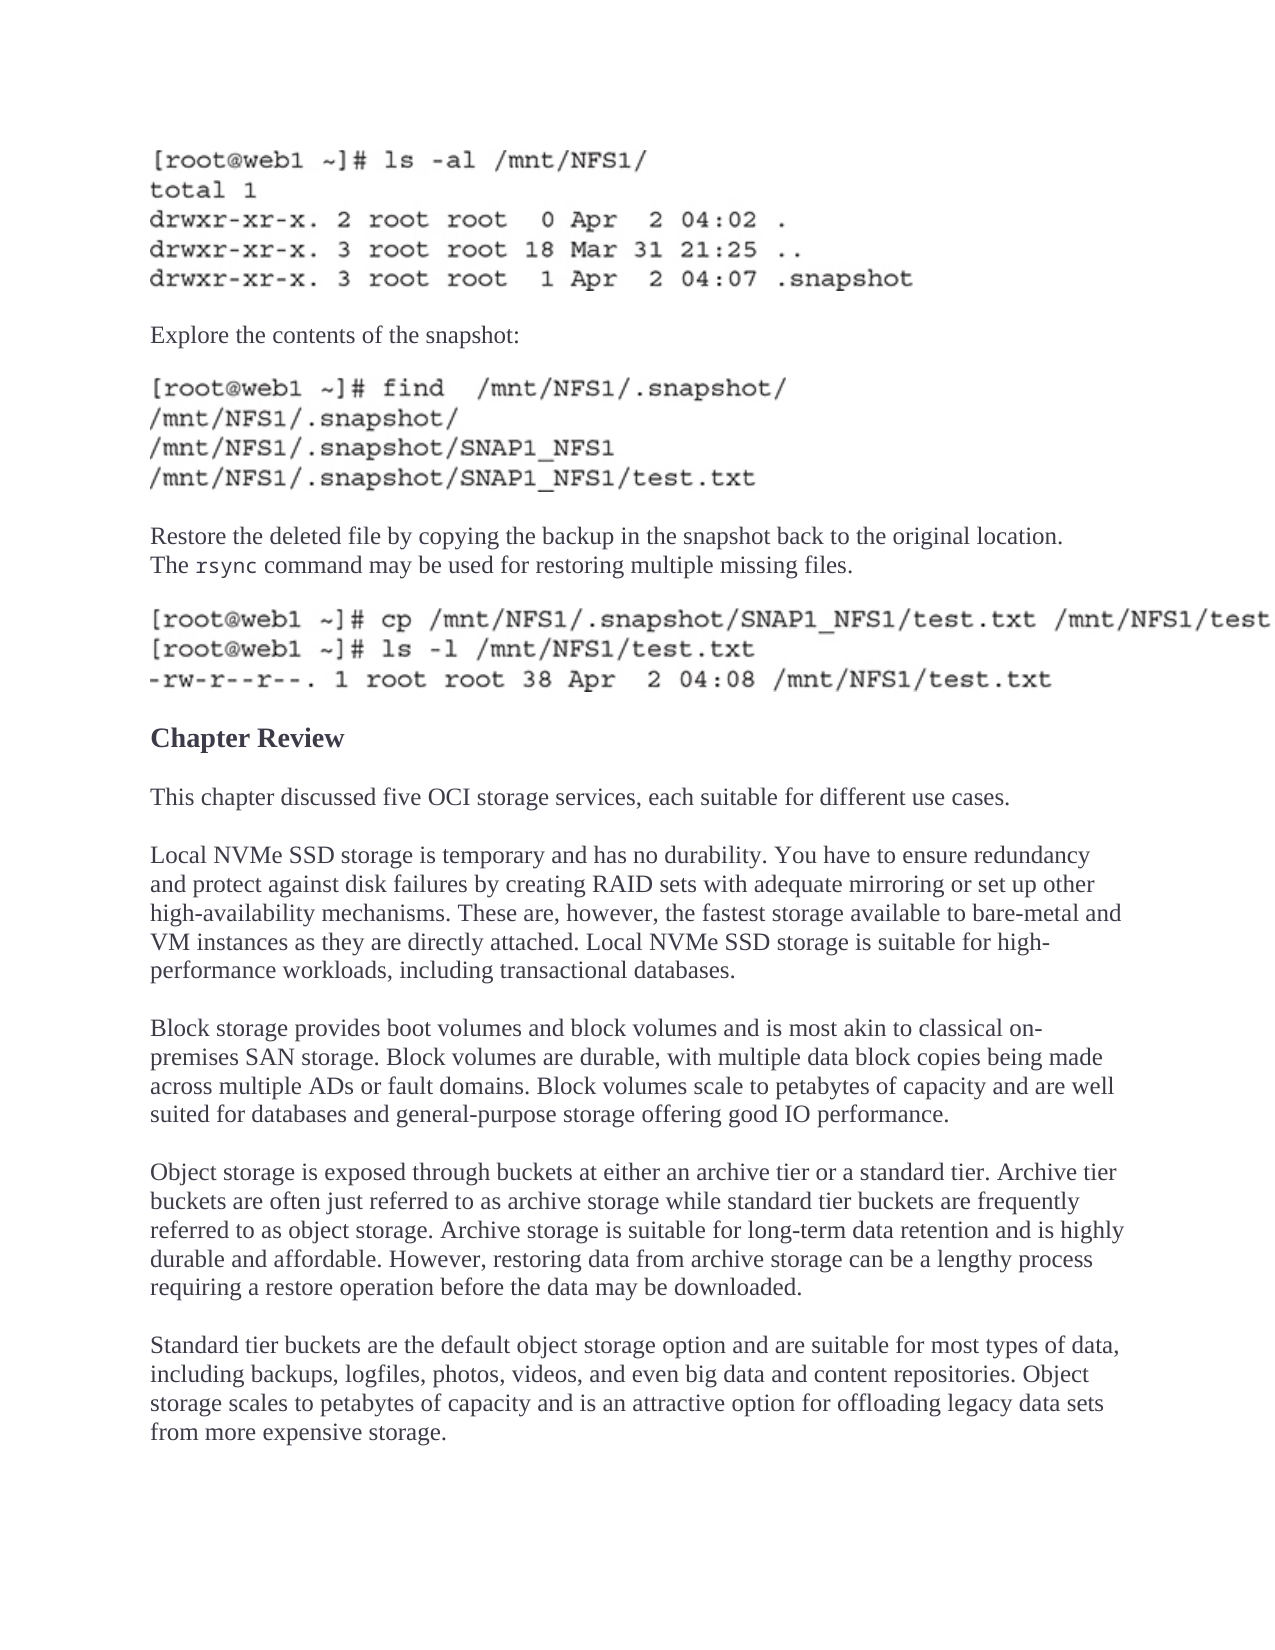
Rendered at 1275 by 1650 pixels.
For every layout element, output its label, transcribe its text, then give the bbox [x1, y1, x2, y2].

picture [150, 150, 913, 291]
text Standard tier buckets are the default object storage option and are suitable for most types of data, including backups, logfiles, photos, videos, and even big data and content repositories. Object storage scales to petabytes of capacity and is an attractive option for offloading legacy data sets from more expensive storage. [150, 1330, 1125, 1445]
text Object storage is exposed through buckets at either an archive tier or a standard tier. Archive tier buckets are often just referred to as archive storage while standard tier buckets are frequently referred to as object storage. Archive storage is suitable for long-term data retention and is highly durable and affordable. However, restoring data from archive storage can be a lengthy process requiring a restore operation before the data may be downloaded. [150, 1157, 1125, 1301]
picture [150, 377, 786, 492]
text Restore the deleted file by copying the backup in the snapshot back to the original location. The rsync command may be used for restoring multiple missing files. [150, 521, 1125, 579]
text Local NVMe SSD storage is temporary and has no durability. You have to ensure redundancy and protect against disk failures by creating RAID sets with adequate mirroring or set up other high-availability mechanisms. These are, however, the fastest storage available to bare-metal and VM instances as they are directly attached. Local NVMe SSD storage is suitable for high-performance workloads, including transactional databases. [150, 840, 1125, 984]
text Explore the contents of the snapshot: [150, 320, 1125, 349]
picture [150, 608, 1275, 692]
text Block storage provides boot volumes and block volumes and is most akin to classical on-premises SAN storage. Block volumes are durable, with multiple data block copies being made across multiple ADs or fault domains. Block volumes scale to petabytes of capacity and are well suited for databases and general-purpose storage offering good IO performance. [150, 1013, 1125, 1128]
text This chapter discussed five OCI storage services, each suitable for different use cases. [150, 782, 1125, 811]
text Chapter Review [150, 721, 1125, 753]
